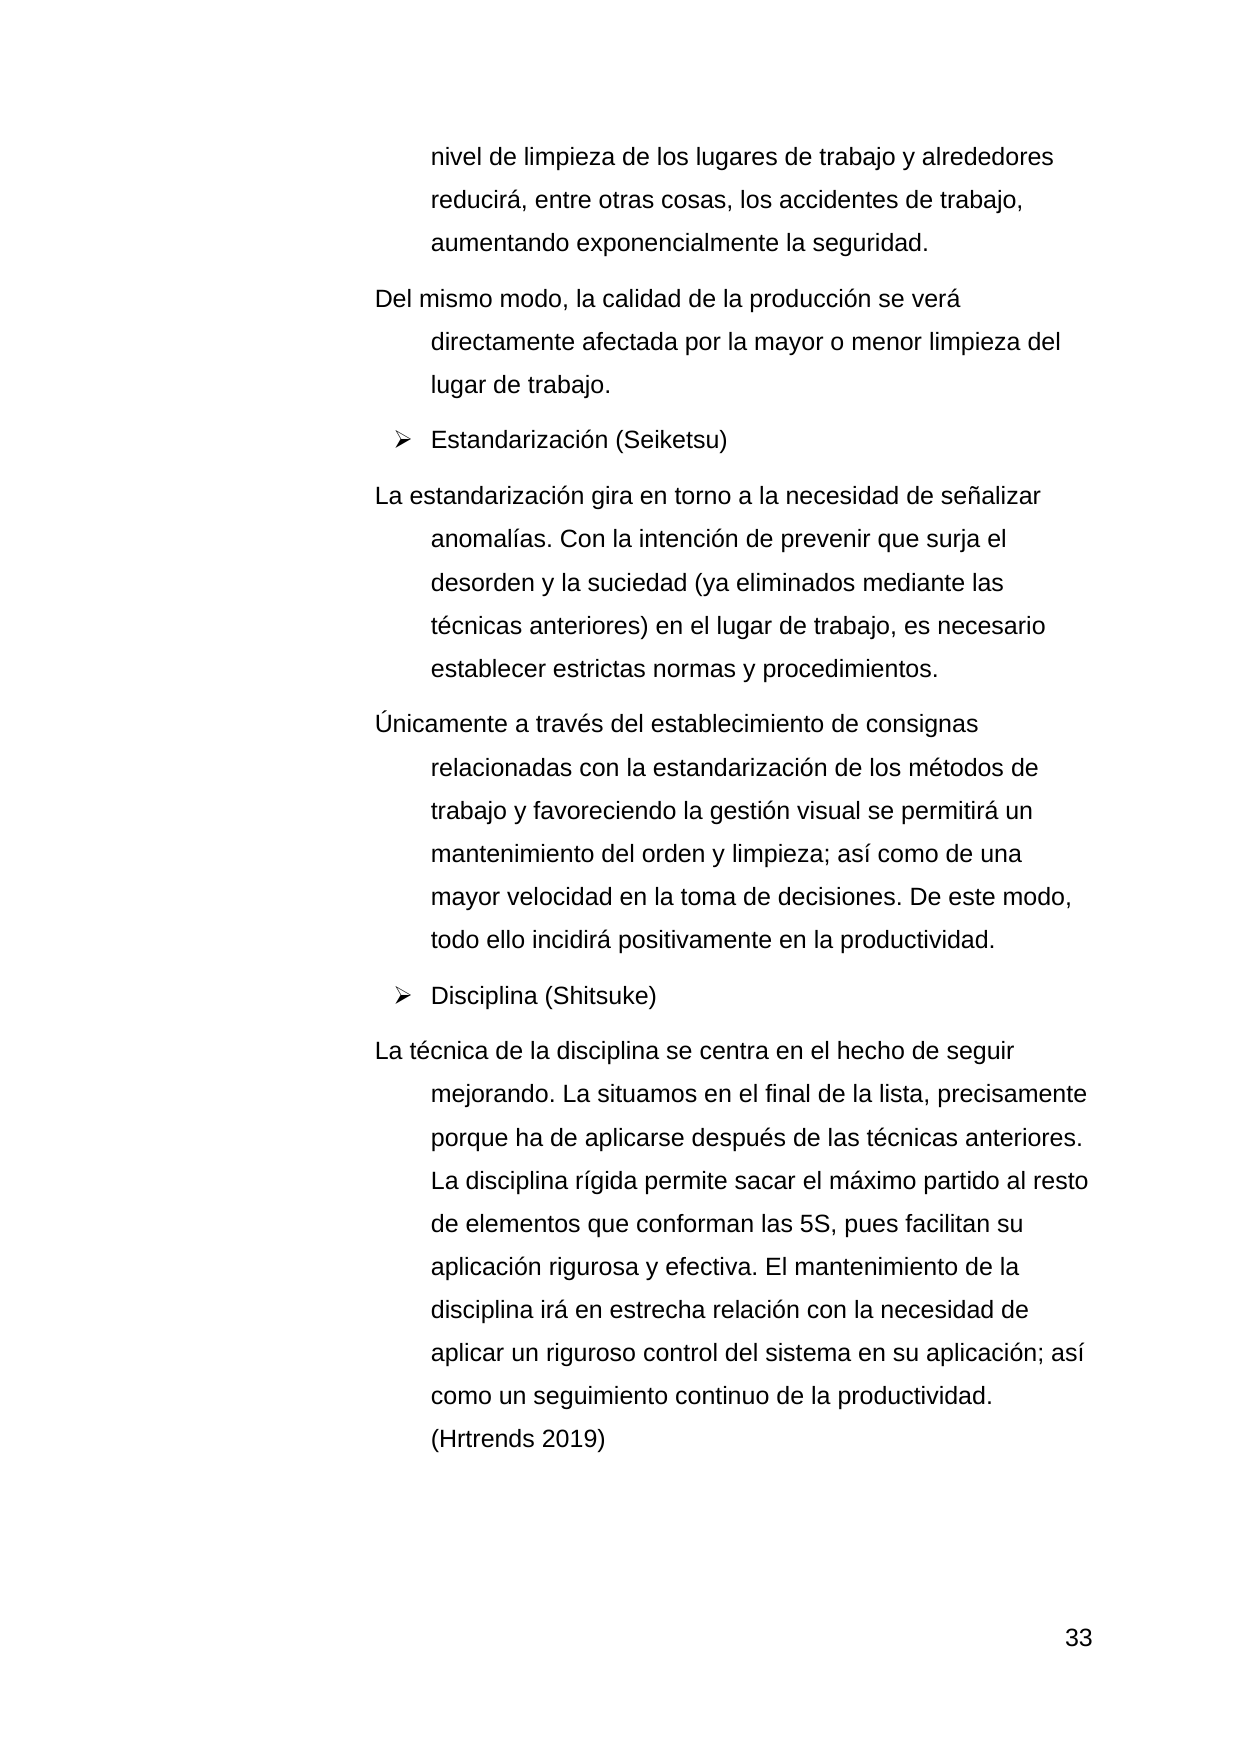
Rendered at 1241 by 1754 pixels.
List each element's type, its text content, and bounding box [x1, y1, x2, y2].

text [374, 142, 1092, 257]
text La estandarización gira en torno a la necesidad de señalizar anomalías. Con la intención de prevenir que surja el desorden y la suciedad (ya eliminados mediante las técnicas anteriores) en el lugar de trabajo, es necesario establecer estrictas normas y procedimientos. [374, 481, 1092, 682]
list Disciplina (Shitsuke) [393, 981, 1092, 1009]
text Únicamente a través del establecimiento de consignas relacionadas con la estandarización de los métodos de trabajo y favoreciendo la gestión visual se permitirá un mantenimiento del orden y limpieza; así como de una mayor velocidad en la toma de decisiones. De este modo, todo ello incidirá positivamente en la productividad. [374, 709, 1092, 954]
list Estandarización (Seiketsu) [393, 426, 1092, 454]
text La técnica de la disciplina se centra en el hecho de seguir mejorando. La situamos en el final de la lista, precisamente porque ha de aplicarse después de las técnicas anteriores. La disciplina rígida permite sacar el máximo partido al resto de elementos que conforman las 5S, pues facilitan su aplicación rigurosa y efectiva. El mantenimiento de la disciplina irá en estrecha relación con la necesidad de aplicar un riguroso control del sistema en su aplicación; así como un seguimiento continuo de la productividad. (Hrtrends 2019) [374, 1036, 1092, 1453]
text Del mismo modo, la calidad de la producción se verá directamente afectada por la mayor o menor limpieza del lugar de trabajo. [374, 284, 1092, 399]
